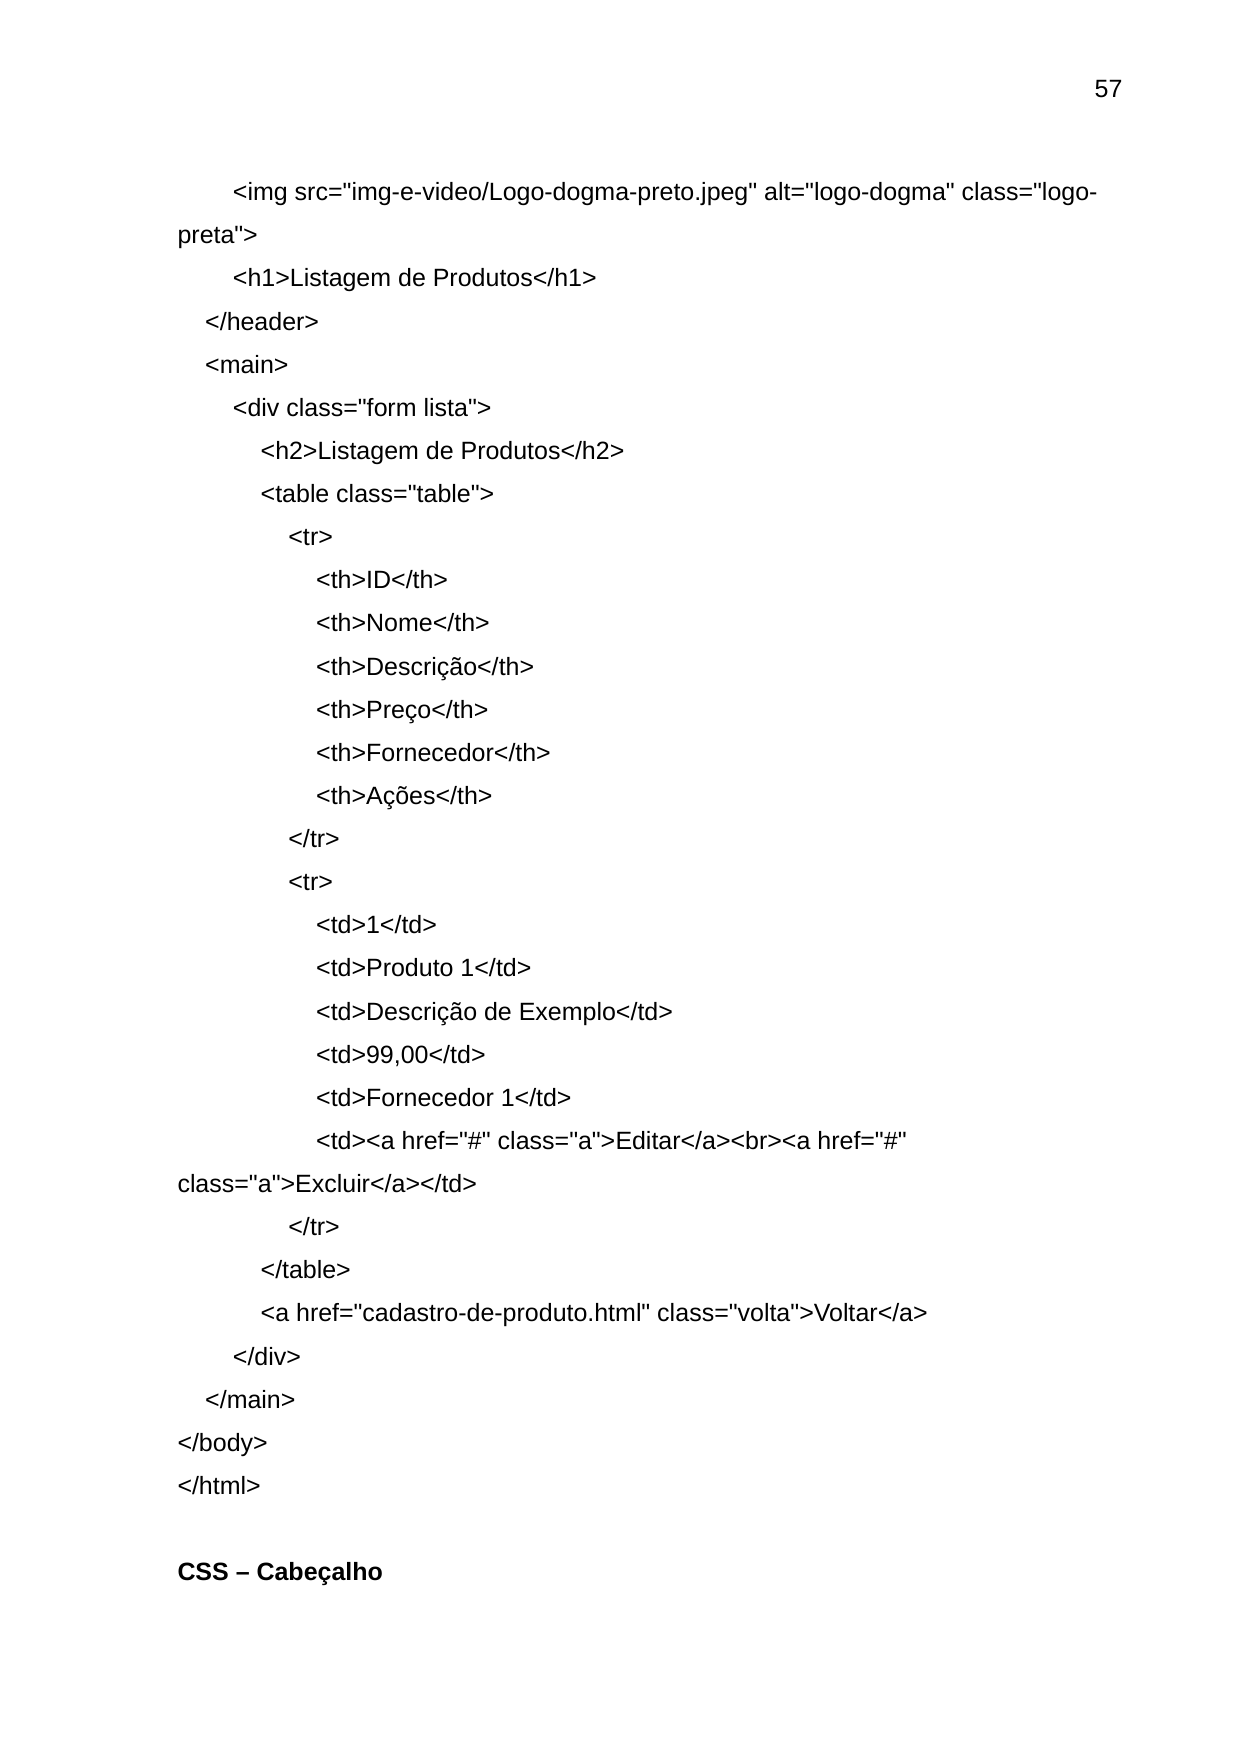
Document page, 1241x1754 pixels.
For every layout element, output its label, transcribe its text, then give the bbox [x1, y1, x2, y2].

text <th>Preço</th> [177, 695, 1122, 723]
text <div class="form lista"> [177, 393, 1122, 422]
text </main> [177, 1385, 1122, 1413]
text <h1>Listagem de Produtos</h1> [177, 263, 1122, 292]
text </div> [177, 1342, 1122, 1370]
text CSS – Cabeçalho [177, 1557, 1122, 1586]
text </tr> [177, 824, 1122, 853]
text <a href="cadastro-de-produto.html" class="volta">Voltar</a> [177, 1298, 1122, 1327]
text <tr> [177, 867, 1122, 896]
text <td><a href="#" class="a">Editar</a><br><a href="#" class="a">Excluir</a></td> [177, 1126, 1122, 1198]
text <th>Ações</th> [177, 781, 1122, 810]
text </header> [177, 307, 1122, 335]
text <th>ID</th> [177, 565, 1122, 594]
text <h2>Listagem de Produtos</h2> [177, 436, 1122, 465]
text <main> [177, 350, 1122, 378]
text <th>Nome</th> [177, 608, 1122, 637]
text </html> [177, 1471, 1122, 1500]
text <td>Descrição de Exemplo</td> [177, 997, 1122, 1025]
text <img src="img-e-video/Logo-dogma-preto.jpeg" alt="logo-dogma" class="logo-preta"> [177, 177, 1122, 249]
text <td>Fornecedor 1</td> [177, 1083, 1122, 1112]
text </body> [177, 1428, 1122, 1457]
text </table> [177, 1255, 1122, 1284]
text <th>Fornecedor</th> [177, 738, 1122, 767]
text <td>Produto 1</td> [177, 953, 1122, 982]
text </tr> [177, 1212, 1122, 1241]
text <table class="table"> [177, 479, 1122, 508]
text <td>1</td> [177, 910, 1122, 939]
text <tr> [177, 522, 1122, 551]
text <td>99,00</td> [177, 1040, 1122, 1068]
text <th>Descrição</th> [177, 652, 1122, 680]
